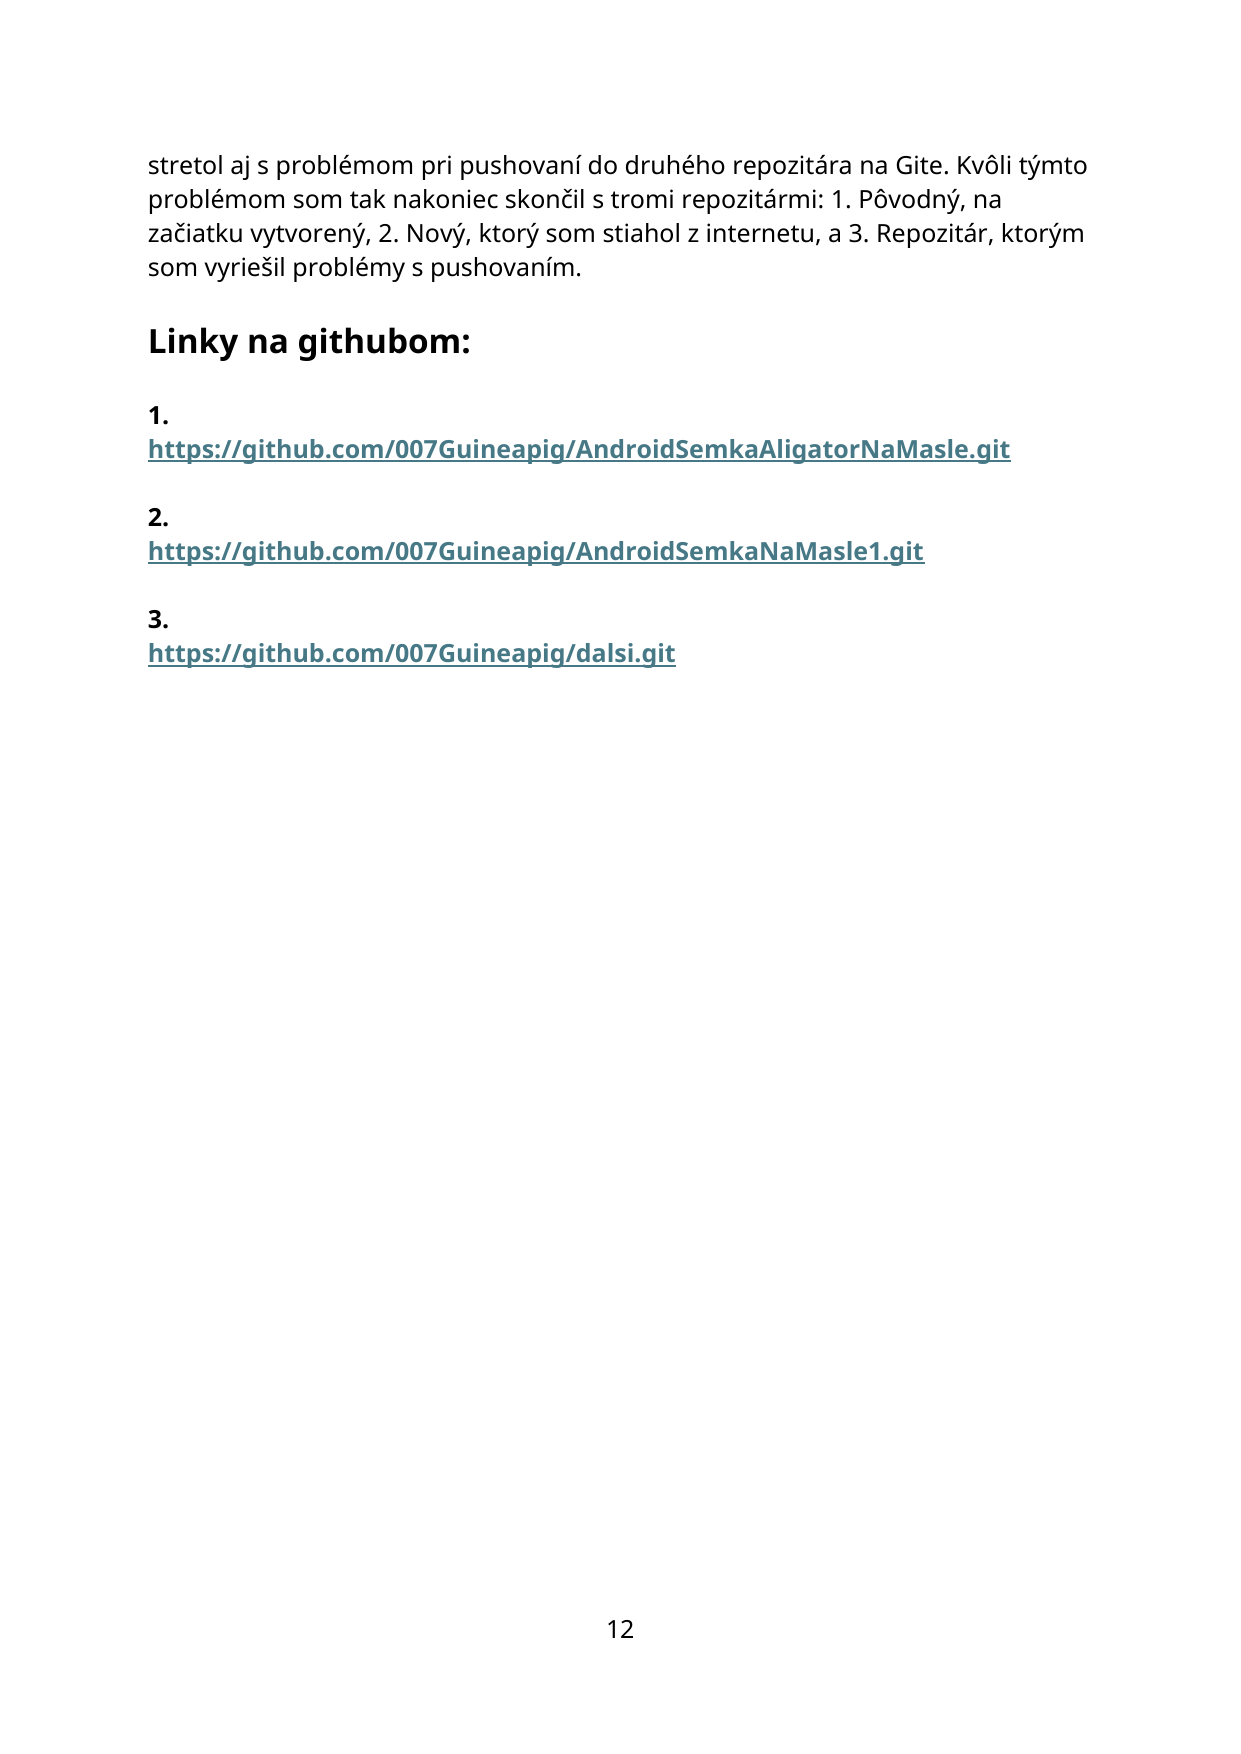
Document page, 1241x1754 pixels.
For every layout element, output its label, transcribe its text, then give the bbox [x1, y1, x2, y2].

text https://github.com/007Guineapig/dalsi.git [148, 636, 1093, 670]
text 2. [148, 499, 1093, 534]
text 1. [148, 397, 1093, 431]
text https://github.com/007Guineapig/AndroidSemkaNaMasle1.git [148, 534, 1093, 568]
text 3. [148, 602, 1093, 636]
text Linky na githubom: [148, 318, 1093, 363]
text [148, 148, 1093, 284]
text https://github.com/007Guineapig/AndroidSemkaAligatorNaMasle.git [148, 431, 1093, 466]
